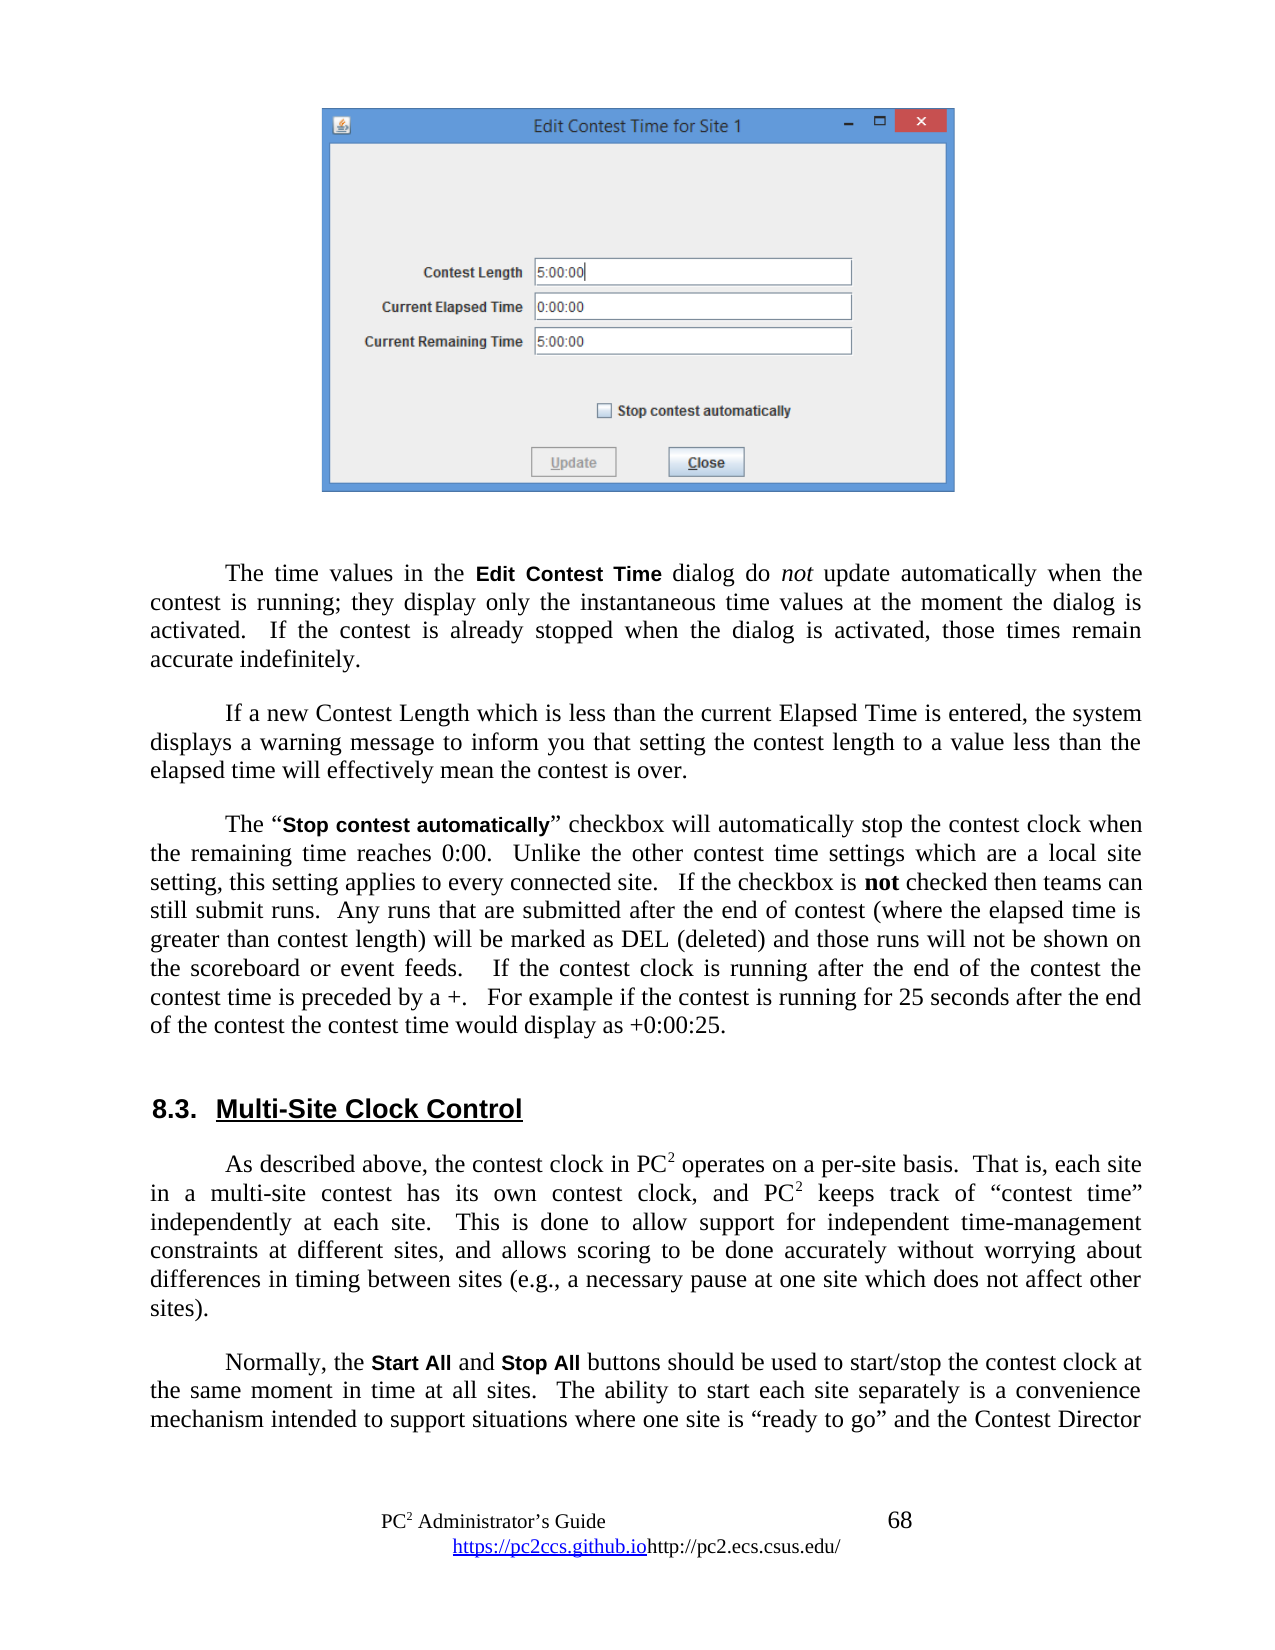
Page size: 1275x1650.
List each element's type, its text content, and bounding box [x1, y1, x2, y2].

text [150, 1347, 1143, 1433]
list Multi-Site Clock Control [152, 1093, 1143, 1124]
picture [321, 108, 955, 492]
text The “Stop contest automatically” checkbox will automatically stop the contest clock when the remaining time reaches 0:00. Unlike the other contest time settings which are a local site setting, this setting applies to every connected site. If the checkbox is not checked then teams can still submit runs. Any runs that are submitted after the end of contest (where the elapsed time is greater than contest length) will be marked as DEL (deleted) and those runs will not be shown on the scoreboard or event feeds. If the contest clock is running after the end of the contest the contest time is preceded by a +. For example if the contest is running for 25 seconds after the end of the contest the contest time would display as +0:00:25. [150, 809, 1143, 1039]
text As described above, the contest clock in PC2 operates on a per-site basis. That is, each site in a multi-site contest has its own contest clock, and PC2 keeps track of “contest time” independently at each site. This is done to allow support for independent time-management constraints at different sites, and allows scoring to be done accurately without worrying about differences in timing between sites (e.g., a necessary pause at one site which does not affect other sites). [150, 1149, 1143, 1322]
text If a new Contest Length which is less than the current Elapsed Time is entered, the system displays a warning message to inform you that setting the contest length to a value less than the elapsed time will effectively mean the contest is over. [150, 698, 1143, 784]
text The time values in the Edit Contest Time dialog do not update automatically when the contest is running; they display only the instantaneous time values at the moment the dialog is activated. If the contest is already stopped when the dialog is activated, those times remain accurate indefinitely. [150, 558, 1143, 673]
